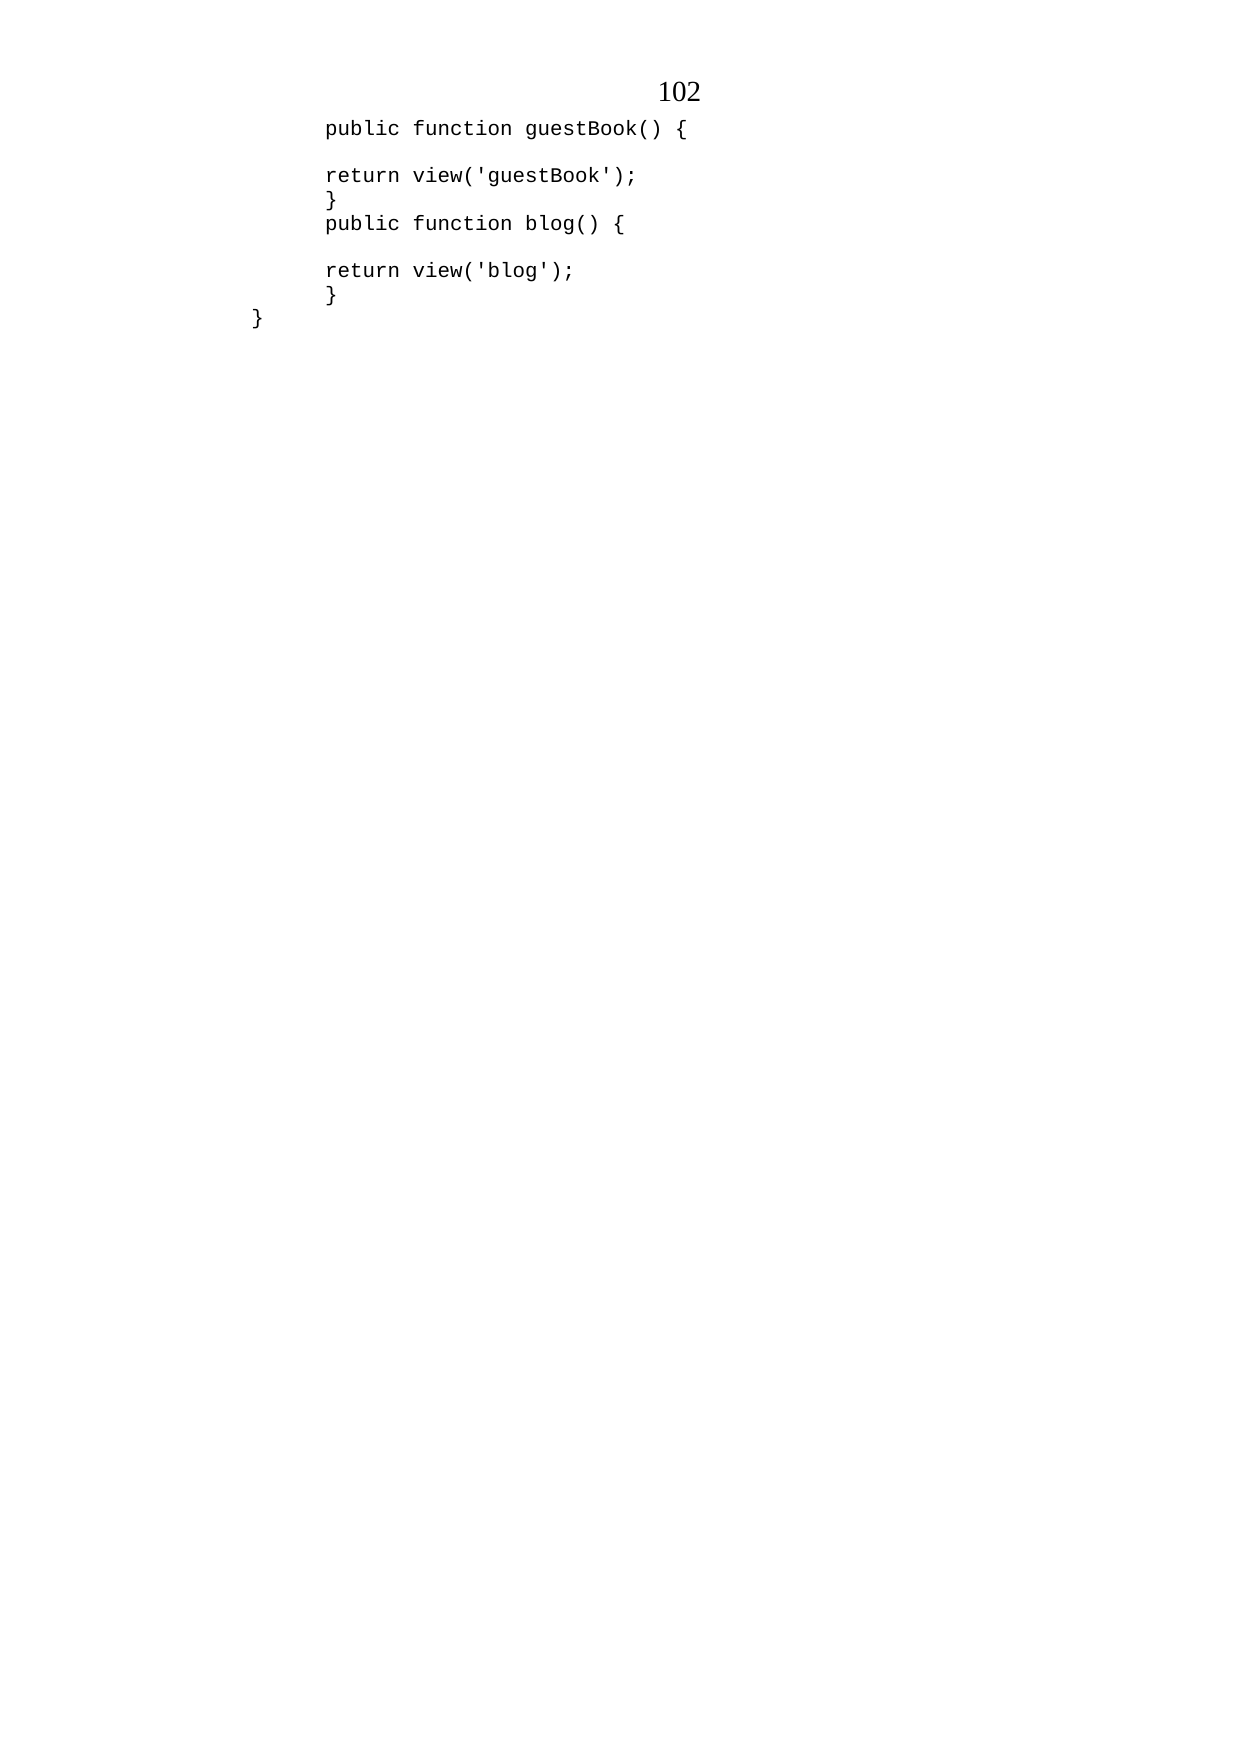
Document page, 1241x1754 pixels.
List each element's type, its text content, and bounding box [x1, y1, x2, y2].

text return view('guestBook'); [177, 165, 1181, 189]
text } [177, 284, 1181, 307]
text } [177, 307, 1181, 331]
text public function blog() { [177, 213, 1181, 236]
text } [177, 189, 1181, 213]
text return view('blog'); [177, 260, 1181, 284]
text public function guestBook() { [177, 118, 1181, 142]
